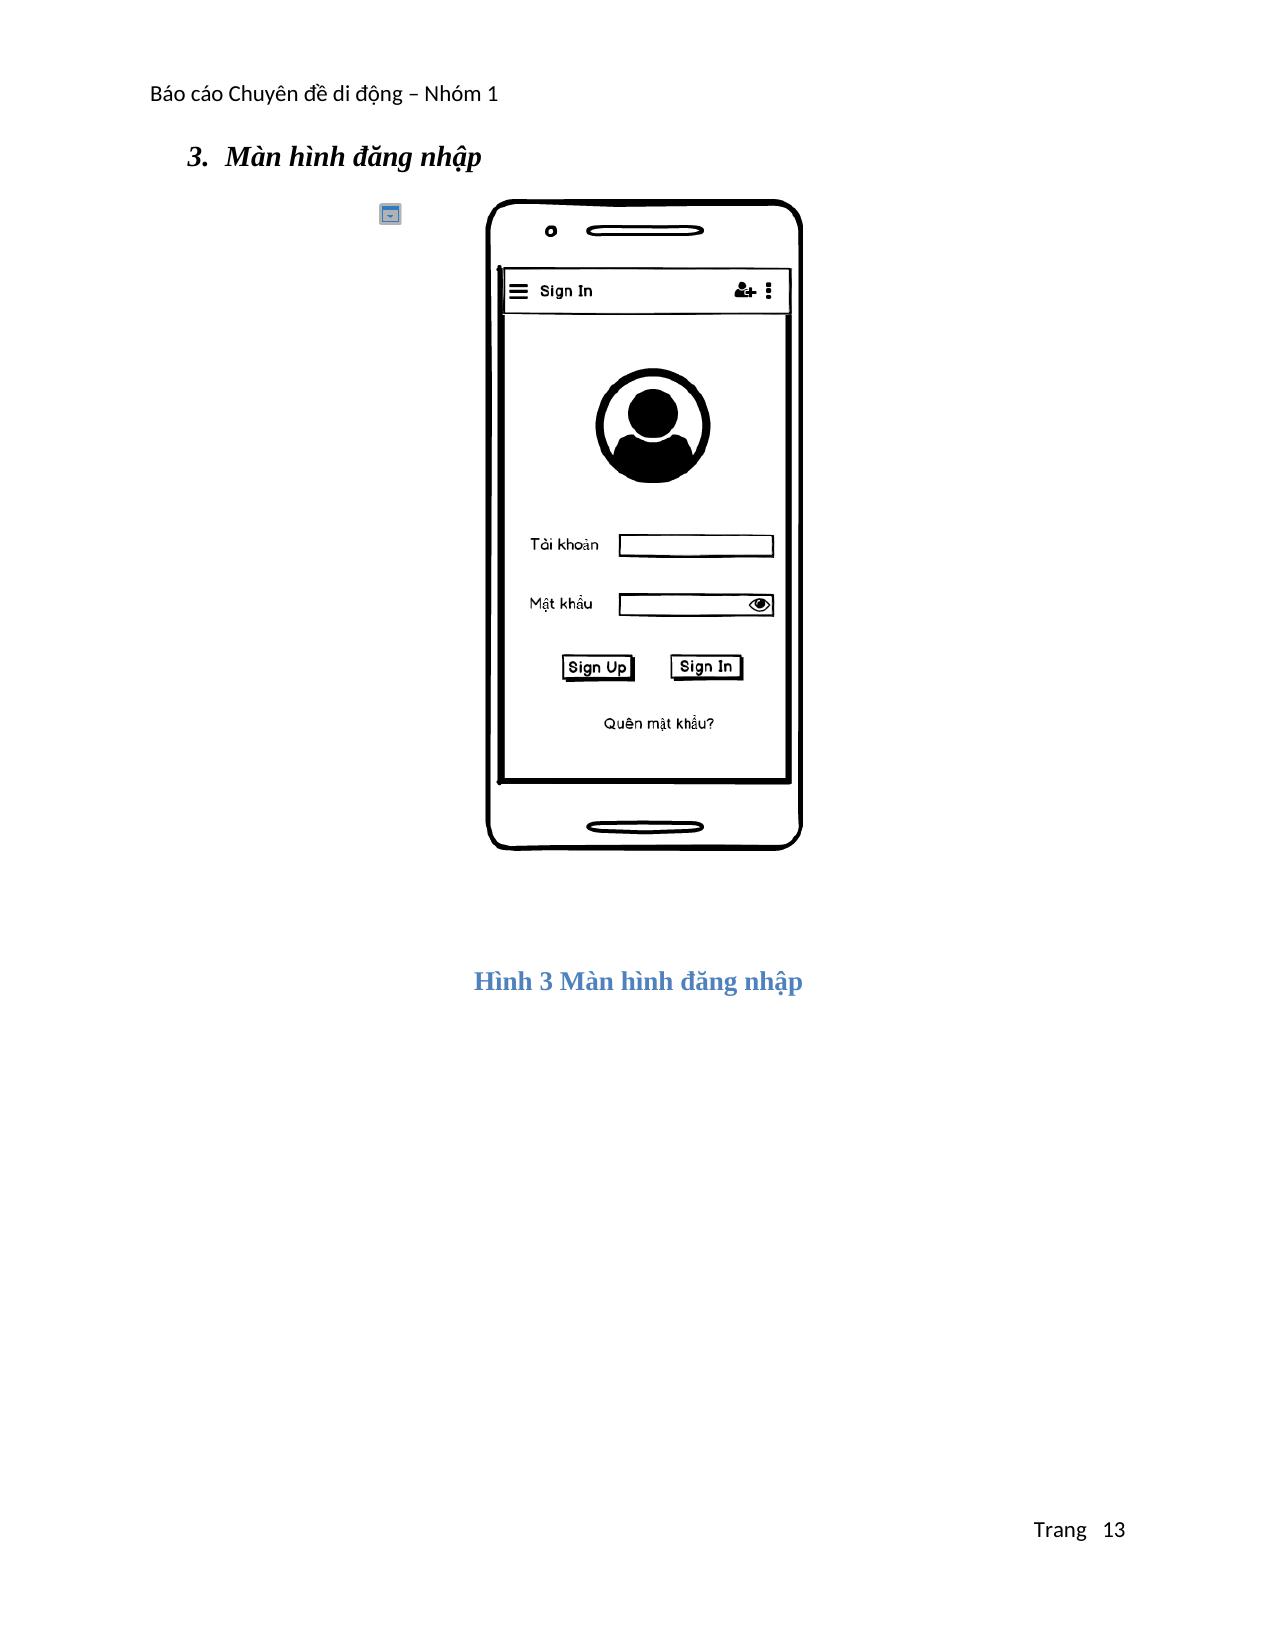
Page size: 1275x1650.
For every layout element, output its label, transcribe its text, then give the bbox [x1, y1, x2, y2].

picture [375, 199, 929, 889]
subtitle Màn hình đăng nhập [187, 139, 1127, 173]
text Hình 3 Màn hình đăng nhập [150, 965, 1127, 997]
